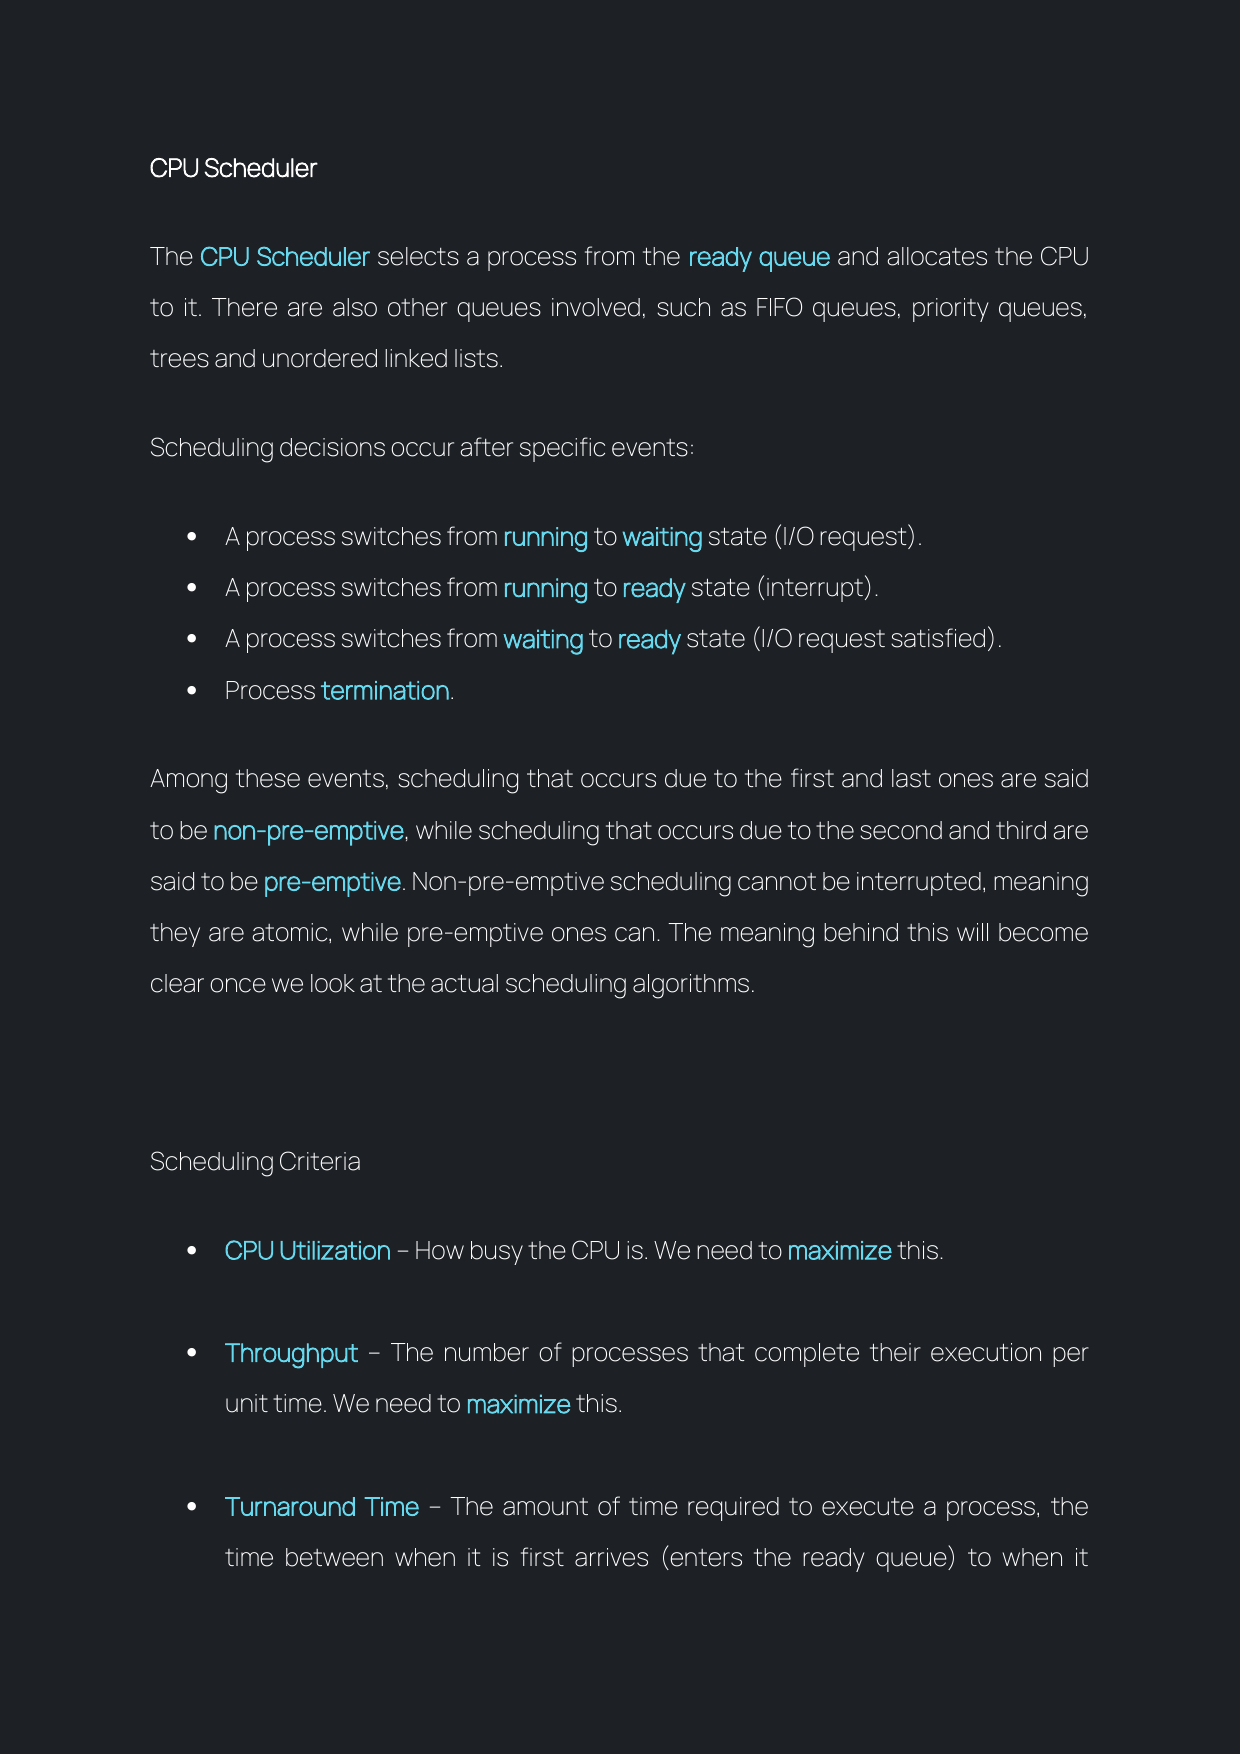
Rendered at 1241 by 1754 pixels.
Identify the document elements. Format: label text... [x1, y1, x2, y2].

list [187, 1489, 1090, 1574]
list Throughput – The number of processes that complete their execution per unit time. We need to maximize this. [187, 1335, 1090, 1420]
list A process switches from running to waiting state (I/O request). [187, 519, 1090, 553]
text The CPU Scheduler selects a process from the ready queue and allocates the CPU to it. There are also other queues involved, such as FIFO queues, priority queues, trees and unordered linked lists. [150, 239, 1090, 375]
text Scheduling decisions occur after specific events: [150, 430, 1090, 464]
list A process switches from waiting to ready state (I/O request satisfied). [187, 621, 1090, 655]
list A process switches from running to ready state (interrupt). [187, 570, 1090, 604]
text Among these events, scheduling that occurs due to the first and last ones are said to be non-pre-emptive, while scheduling that occurs due to the second and third are said to be pre-emptive. Non-pre-emptive scheduling cannot be interrupted, meaning they are atomic, while pre-emptive ones can. The meaning behind this will become clear once we look at the actual scheduling algorithms. [150, 761, 1090, 1000]
list Process termination. [187, 672, 1090, 707]
subtitle Scheduling Criteria [150, 1144, 1090, 1178]
subtitle CPU Scheduler [150, 150, 1090, 184]
list CPU Utilization – How busy the CPU is. We need to maximize this. [187, 1232, 1090, 1267]
